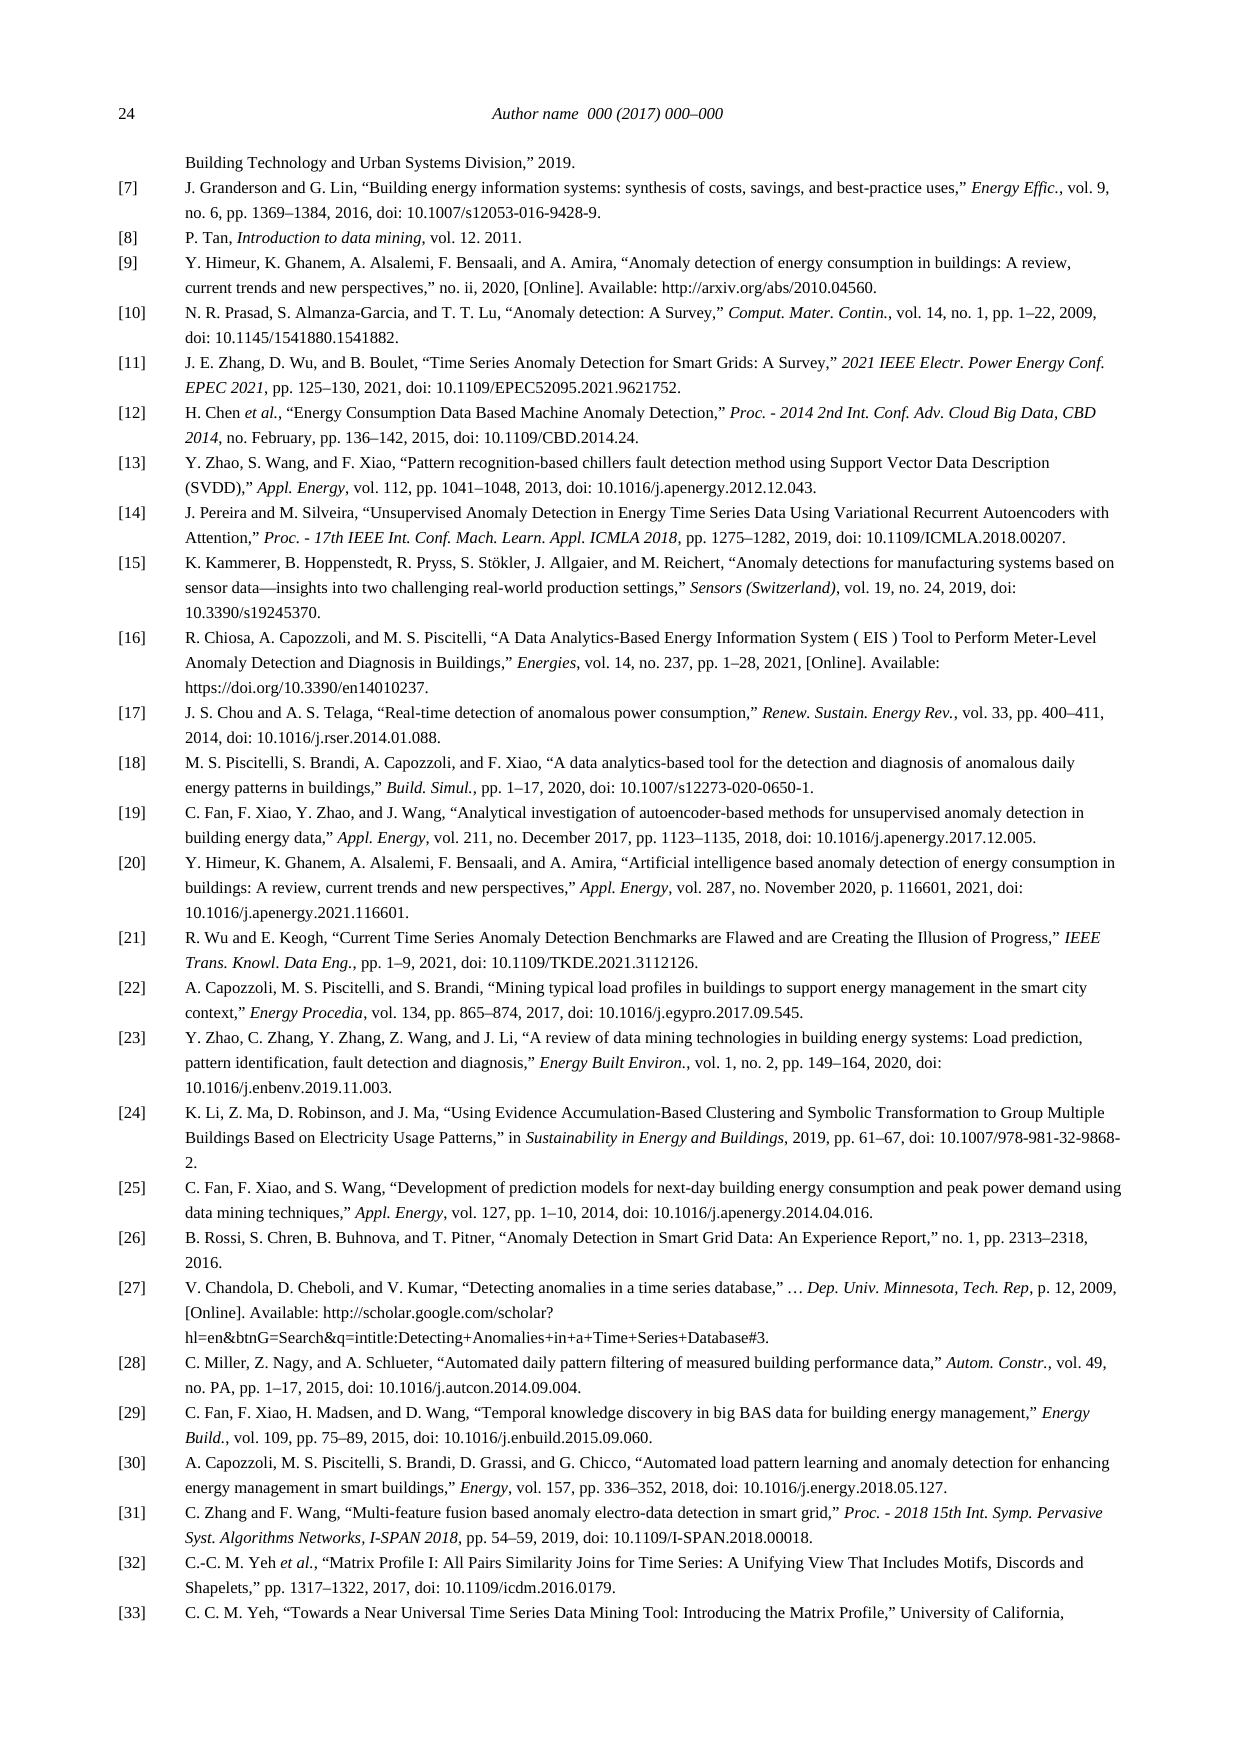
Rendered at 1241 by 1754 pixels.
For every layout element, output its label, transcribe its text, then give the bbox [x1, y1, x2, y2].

text [25] C. Fan, F. Xiao, and S. Wang, “Development of prediction models for next-day building energy consumption and peak power demand using data mining techniques,” Appl. Energy, vol. 127, pp. 1–10, 2014, doi: 10.1016/j.apenergy.2014.04.016. [118, 1174, 1122, 1224]
text [30] A. Capozzoli, M. S. Piscitelli, S. Brandi, D. Grassi, and G. Chicco, “Automated load pattern learning and anomaly detection for enhancing energy management in smart buildings,” Energy, vol. 157, pp. 336–352, 2018, doi: 10.1016/j.energy.2018.05.127. [118, 1449, 1122, 1499]
text [26] B. Rossi, S. Chren, B. Buhnova, and T. Pitner, “Anomaly Detection in Smart Grid Data: An Experience Report,” no. 1, pp. 2313–2318, 2016. [118, 1224, 1122, 1274]
text [23] Y. Zhao, C. Zhang, Y. Zhang, Z. Wang, and J. Li, “A review of data mining technologies in building energy systems: Load prediction, pattern identification, fault detection and diagnosis,” Energy Built Environ., vol. 1, no. 2, pp. 149–164, 2020, doi: 10.1016/j.enbenv.2019.11.003. [118, 1024, 1122, 1099]
text [15] K. Kammerer, B. Hoppenstedt, R. Pryss, S. Stökler, J. Allgaier, and M. Reichert, “Anomaly detections for manufacturing systems based on sensor data—insights into two challenging real-world production settings,” Sensors (Switzerland), vol. 19, no. 24, 2019, doi: 10.3390/s19245370. [118, 549, 1122, 624]
text [8] P. Tan, Introduction to data mining, vol. 12. 2011. [118, 224, 1122, 249]
text [24] K. Li, Z. Ma, D. Robinson, and J. Ma, “Using Evidence Accumulation-Based Clustering and Symbolic Transformation to Group Multiple Buildings Based on Electricity Usage Patterns,” in Sustainability in Energy and Buildings, 2019, pp. 61–67, doi: 10.1007/978-981-32-9868-2. [118, 1099, 1122, 1174]
text [20] Y. Himeur, K. Ghanem, A. Alsalemi, F. Bensaali, and A. Amira, “Artificial intelligence based anomaly detection of energy consumption in buildings: A review, current trends and new perspectives,” Appl. Energy, vol. 287, no. November 2020, p. 116601, 2021, doi: 10.1016/j.apenergy.2021.116601. [118, 849, 1122, 924]
text [21] R. Wu and E. Keogh, “Current Time Series Anomaly Detection Benchmarks are Flawed and are Creating the Illusion of Progress,” IEEE Trans. Knowl. Data Eng., pp. 1–9, 2021, doi: 10.1109/TKDE.2021.3112126. [118, 924, 1122, 974]
text [11] J. E. Zhang, D. Wu, and B. Boulet, “Time Series Anomaly Detection for Smart Grids: A Survey,” 2021 IEEE Electr. Power Energy Conf. EPEC 2021, pp. 125–130, 2021, doi: 10.1109/EPEC52095.2021.9621752. [118, 349, 1122, 399]
text [17] J. S. Chou and A. S. Telaga, “Real-time detection of anomalous power consumption,” Renew. Sustain. Energy Rev., vol. 33, pp. 400–411, 2014, doi: 10.1016/j.rser.2014.01.088. [118, 699, 1122, 749]
text [19] C. Fan, F. Xiao, Y. Zhao, and J. Wang, “Analytical investigation of autoencoder-based methods for unsupervised anomaly detection in building energy data,” Appl. Energy, vol. 211, no. December 2017, pp. 1123–1135, 2018, doi: 10.1016/j.apenergy.2017.12.005. [118, 799, 1122, 849]
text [118, 149, 1122, 174]
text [118, 1599, 1122, 1624]
text [9] Y. Himeur, K. Ghanem, A. Alsalemi, F. Bensaali, and A. Amira, “Anomaly detection of energy consumption in buildings: A review, current trends and new perspectives,” no. ii, 2020, [Online]. Available: http://arxiv.org/abs/2010.04560. [118, 249, 1122, 299]
text [10] N. R. Prasad, S. Almanza-Garcia, and T. T. Lu, “Anomaly detection: A Survey,” Comput. Mater. Contin., vol. 14, no. 1, pp. 1–22, 2009, doi: 10.1145/1541880.1541882. [118, 299, 1122, 349]
text [14] J. Pereira and M. Silveira, “Unsupervised Anomaly Detection in Energy Time Series Data Using Variational Recurrent Autoencoders with Attention,” Proc. - 17th IEEE Int. Conf. Mach. Learn. Appl. ICMLA 2018, pp. 1275–1282, 2019, doi: 10.1109/ICMLA.2018.00207. [118, 499, 1122, 549]
text [31] C. Zhang and F. Wang, “Multi-feature fusion based anomaly electro-data detection in smart grid,” Proc. - 2018 15th Int. Symp. Pervasive Syst. Algorithms Networks, I-SPAN 2018, pp. 54–59, 2019, doi: 10.1109/I-SPAN.2018.00018. [118, 1499, 1122, 1549]
text [28] C. Miller, Z. Nagy, and A. Schlueter, “Automated daily pattern filtering of measured building performance data,” Autom. Constr., vol. 49, no. PA, pp. 1–17, 2015, doi: 10.1016/j.autcon.2014.09.004. [118, 1349, 1122, 1399]
text [29] C. Fan, F. Xiao, H. Madsen, and D. Wang, “Temporal knowledge discovery in big BAS data for building energy management,” Energy Build., vol. 109, pp. 75–89, 2015, doi: 10.1016/j.enbuild.2015.09.060. [118, 1399, 1122, 1449]
text [18] M. S. Piscitelli, S. Brandi, A. Capozzoli, and F. Xiao, “A data analytics-based tool for the detection and diagnosis of anomalous daily energy patterns in buildings,” Build. Simul., pp. 1–17, 2020, doi: 10.1007/s12273-020-0650-1. [118, 749, 1122, 799]
text [27] V. Chandola, D. Cheboli, and V. Kumar, “Detecting anomalies in a time series database,” … Dep. Univ. Minnesota, Tech. Rep, p. 12, 2009, [Online]. Available: http://scholar.google.com/scholar?hl=en&btnG=Search&q=intitle:Detecting+Anomalies+in+a+Time+Series+Database#3. [118, 1274, 1122, 1349]
text [12] H. Chen et al., “Energy Consumption Data Based Machine Anomaly Detection,” Proc. - 2014 2nd Int. Conf. Adv. Cloud Big Data, CBD 2014, no. February, pp. 136–142, 2015, doi: 10.1109/CBD.2014.24. [118, 399, 1122, 449]
text [16] R. Chiosa, A. Capozzoli, and M. S. Piscitelli, “A Data Analytics-Based Energy Information System ( EIS ) Tool to Perform Meter-Level Anomaly Detection and Diagnosis in Buildings,” Energies, vol. 14, no. 237, pp. 1–28, 2021, [Online]. Available: https://doi.org/10.3390/en14010237. [118, 624, 1122, 699]
text [7] J. Granderson and G. Lin, “Building energy information systems: synthesis of costs, savings, and best-practice uses,” Energy Effic., vol. 9, no. 6, pp. 1369–1384, 2016, doi: 10.1007/s12053-016-9428-9. [118, 174, 1122, 224]
text [22] A. Capozzoli, M. S. Piscitelli, and S. Brandi, “Mining typical load profiles in buildings to support energy management in the smart city context,” Energy Procedia, vol. 134, pp. 865–874, 2017, doi: 10.1016/j.egypro.2017.09.545. [118, 974, 1122, 1024]
text [32] C.-C. M. Yeh et al., “Matrix Profile I: All Pairs Similarity Joins for Time Series: A Unifying View That Includes Motifs, Discords and Shapelets,” pp. 1317–1322, 2017, doi: 10.1109/icdm.2016.0179. [118, 1549, 1122, 1599]
text [13] Y. Zhao, S. Wang, and F. Xiao, “Pattern recognition-based chillers fault detection method using Support Vector Data Description (SVDD),” Appl. Energy, vol. 112, pp. 1041–1048, 2013, doi: 10.1016/j.apenergy.2012.12.043. [118, 449, 1122, 499]
